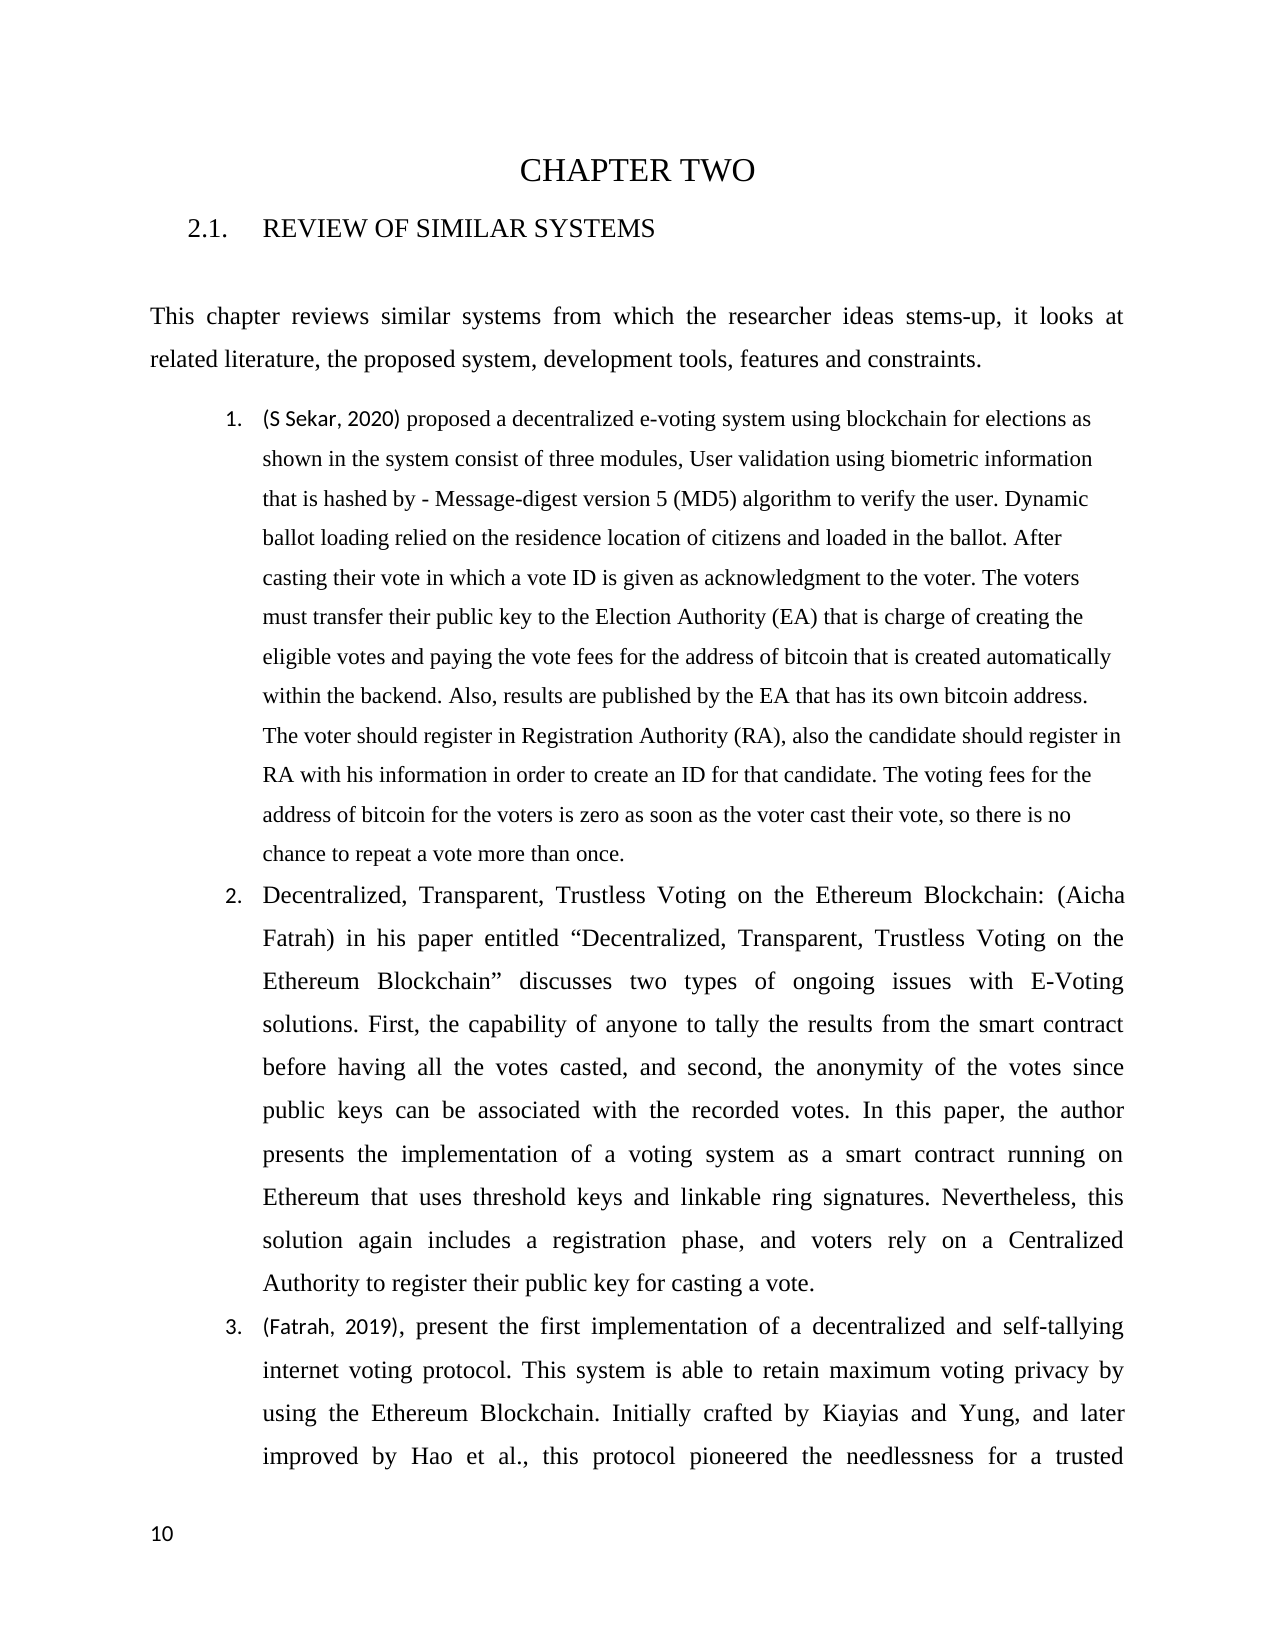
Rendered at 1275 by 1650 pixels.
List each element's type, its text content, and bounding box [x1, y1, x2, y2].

subtitle REVIEW OF SIMILAR SYSTEMS [187, 212, 1125, 243]
list Decentralized, Transparent, Trustless Voting on the Ethereum Blockchain: in his paper entitled “Decentralized, Transparent, Trustless Voting on the Ethereum Blockchain” discusses two types of ongoing issues with E-Voting solutions. First, the capability of anyone to tally the results from the smart contract before having all the votes casted, and second, the anonymity of the votes since public keys can be associated with the recorded votes. In this paper, the author presents the implementation of a voting system as a smart contract running on Ethereum that uses threshold keys and linkable ring signatures. Nevertheless, this solution again includes a registration phase, and voters rely on a Centralized Authority to register their public key for casting a vote. [225, 880, 1125, 1297]
text This chapter reviews similar systems from which the researcher ideas stems-up, it looks at related literature, the proposed system, development tools, features and constraints. [150, 301, 1125, 373]
subtitle CHAPTER TWO [150, 150, 1125, 188]
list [225, 1311, 1125, 1470]
list proposed a decentralized e-voting system using blockchain for elections as shown in the system consist of three modules, User validation using biometric information that is hashed by - Message-digest version 5 (MD5) algorithm to verify the user. Dynamic ballot loading relied on the residence location of citizens and loaded in the ballot. After casting their vote in which a vote ID is given as acknowledgment to the voter. The voters must transfer their public key to the Election Authority (EA) that is charge of creating the eligible votes and paying the vote fees for the address of bitcoin that is created automatically within the backend. Also, results are published by the EA that has its own bitcoin address. The voter should register in Registration Authority (RA), also the candidate should register in RA with his information in order to create an ID for that candidate. The voting fees for the address of bitcoin for the voters is zero as soon as the voter cast their vote, so there is no chance to repeat a vote more than once. [225, 404, 1125, 867]
